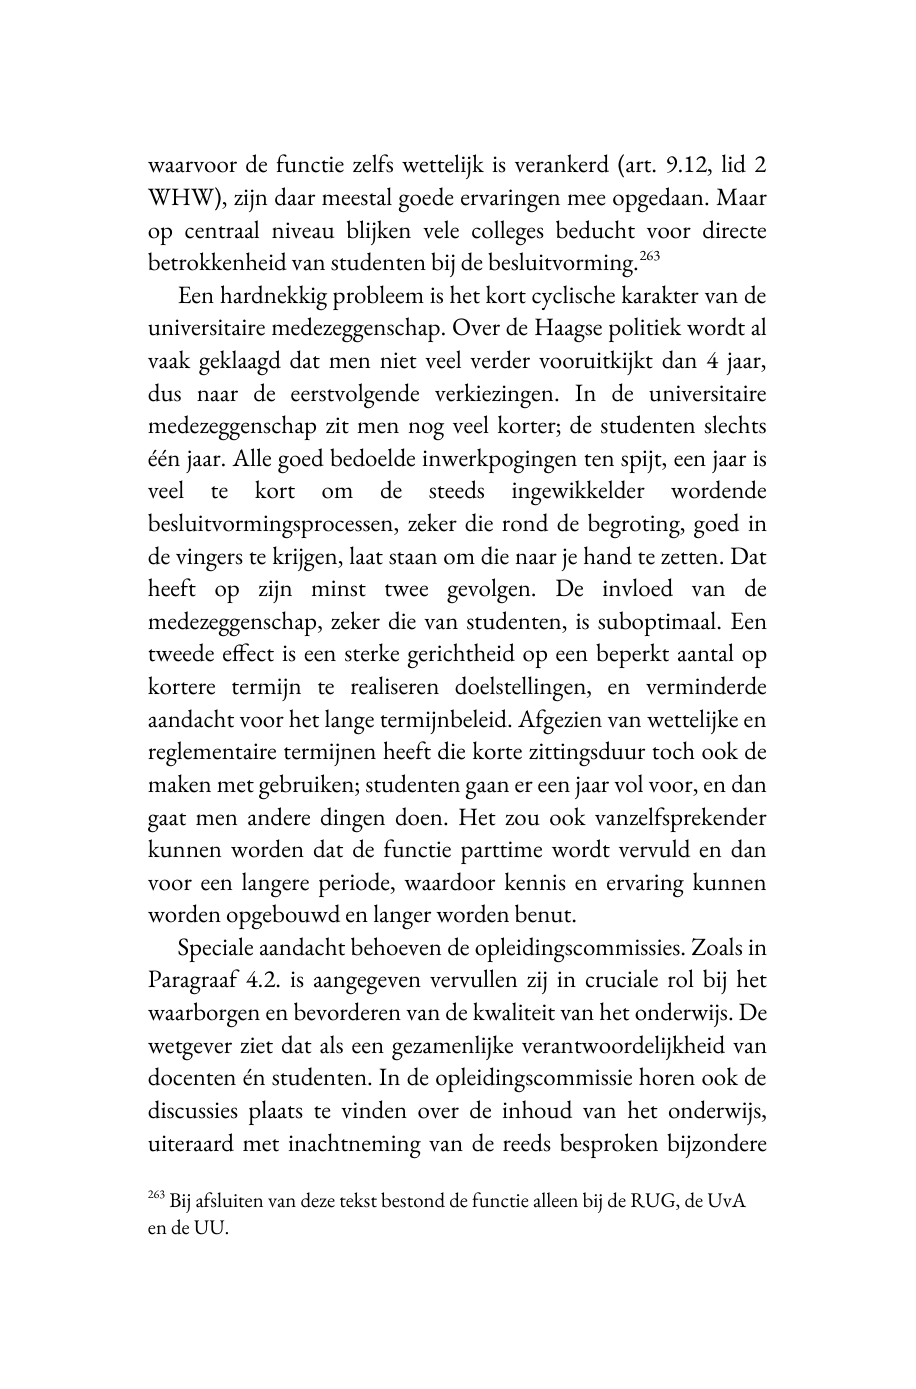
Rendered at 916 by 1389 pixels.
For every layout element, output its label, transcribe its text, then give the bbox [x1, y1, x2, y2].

text Een hardnekkig probleem is het kort cyclische karakter van de universitaire medezeggenschap. Over de Haagse politiek wordt al vaak geklaagd dat men niet veel verder vooruitkijkt dan 4 jaar, dus naar de eerstvolgende verkiezingen. In de universitaire medezeggenschap zit men nog veel korter; de studenten slechts één jaar. Alle goed bedoelde inwerkpogingen ten spijt, een jaar is veel te kort om de steeds ingewikkelder wordende besluitvormingsprocessen, zeker die rond de begroting, goed in de vingers te krijgen, laat staan om die naar je hand te zetten. Dat heeft op zijn minst twee gevolgen. De invloed van de medezeggenschap, zeker die van studenten, is suboptimaal. Een tweede effect is een sterke gerichtheid op een beperkt aantal op kortere termijn te realiseren doelstellingen, en verminderde aandacht voor het lange termijnbeleid. Afgezien van wettelijke en reglementaire termijnen heeft die korte zittingsduur toch ook de maken met gebruiken; studenten gaan er een jaar vol voor, en dan gaat men andere dingen doen. Het zou ook vanzelfsprekender kunnen worden dat de functie parttime wordt vervuld en dan voor een langere periode, waardoor kennis en ervaring kunnen worden opgebouwd en langer worden benut. [148, 278, 768, 930]
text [148, 930, 768, 1158]
text Een mogelijkheid tot versterking van de studenteninvloed die tot dusver vrijwel onbenut is gebleven is de benoeming van een studentadviseur ook wel assessor genoemd. Die optie wordt al sinds de evaluatie van de MUB bepleit. Op facultair niveau, waarvoor de functie zelfs wettelijk is verankerd (art. 9.12, lid 2 WHW), zijn daar meestal goede ervaringen mee opgedaan. Maar op centraal niveau blijken vele colleges beducht voor directe betrokkenheid van studenten bij de besluitvorming. [148, 148, 768, 278]
